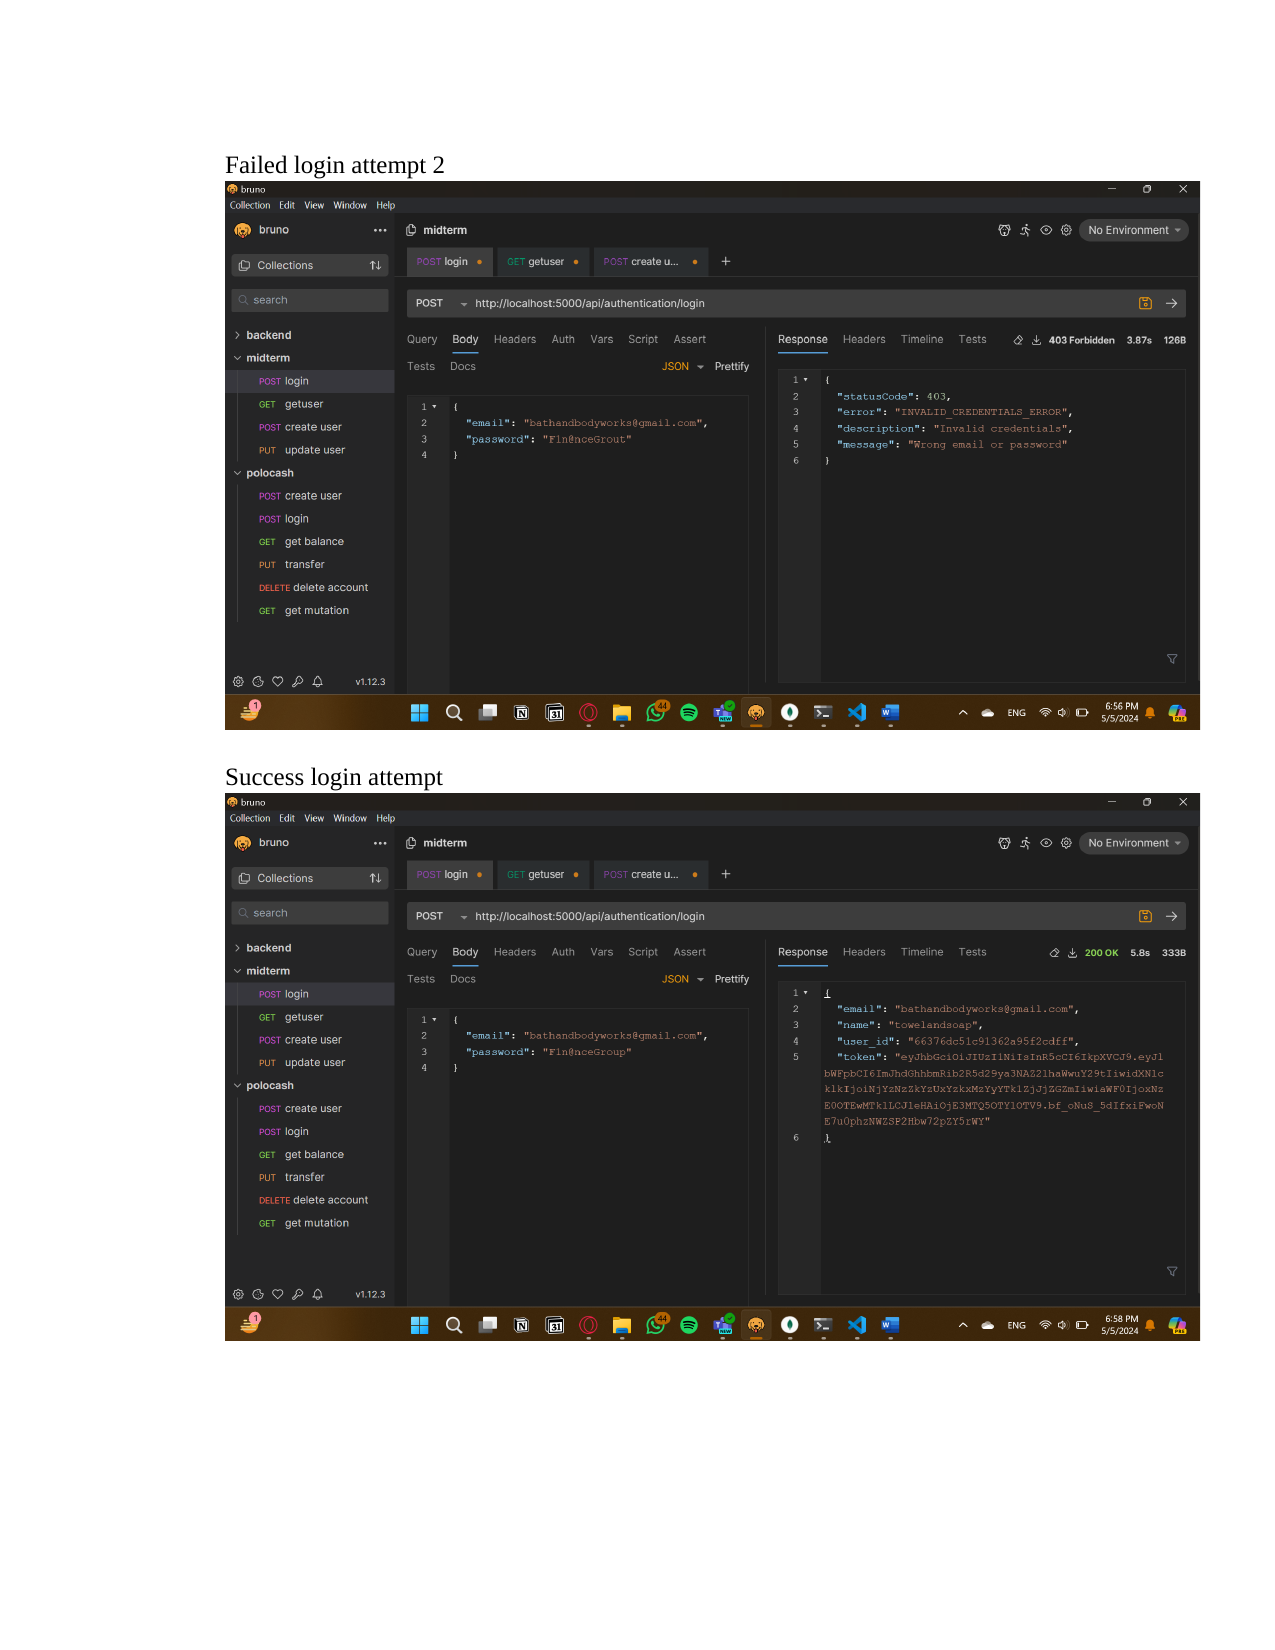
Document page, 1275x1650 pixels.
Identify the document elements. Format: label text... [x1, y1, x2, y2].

picture [225, 793, 1200, 1341]
list Success login attempt [225, 762, 1125, 791]
list Failed login attempt 2 [225, 150, 1125, 179]
picture [225, 181, 1200, 730]
